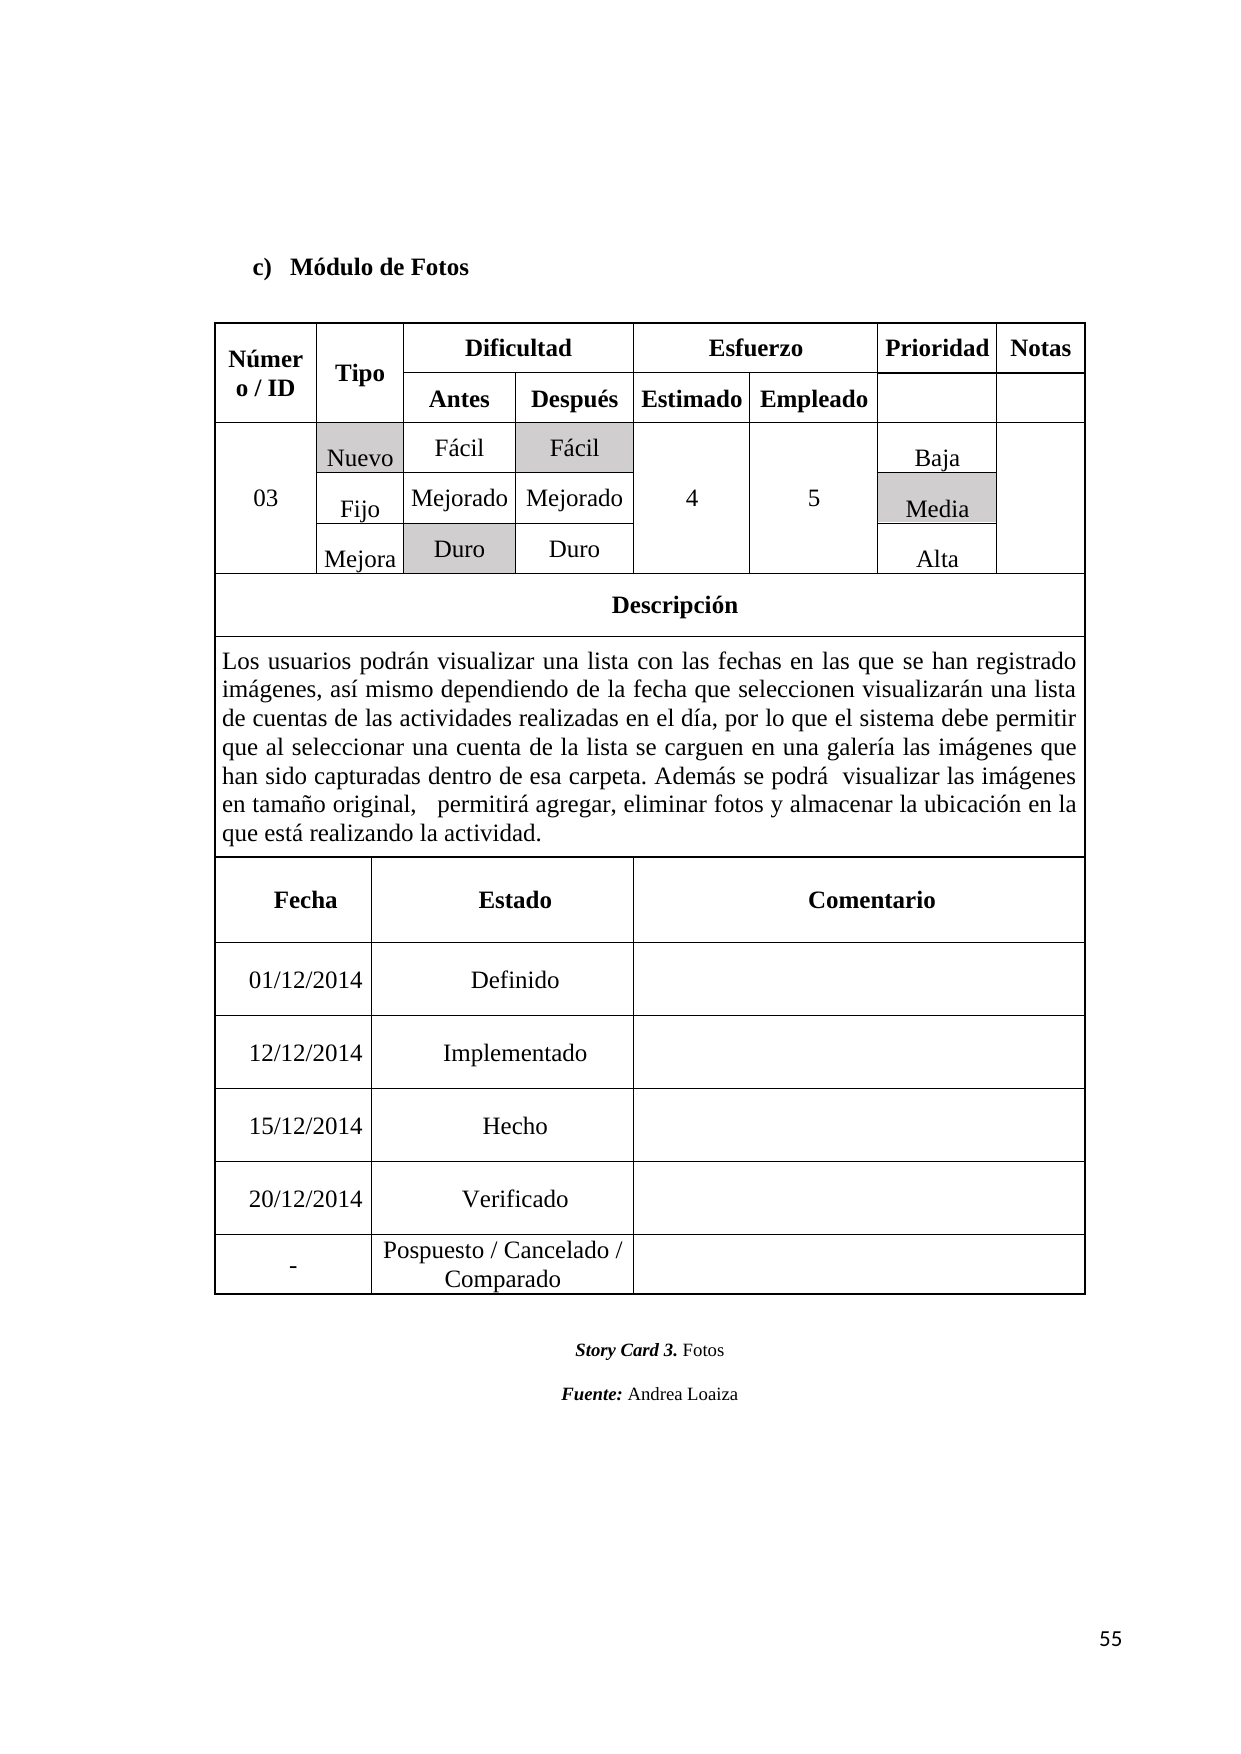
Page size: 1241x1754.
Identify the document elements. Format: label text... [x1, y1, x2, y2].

table_cell Antes [404, 373, 515, 422]
table_cell Duro [404, 524, 515, 573]
table_cell Hecho [372, 1089, 633, 1161]
table_cell Media [878, 473, 996, 522]
table_cell Estimado [634, 373, 749, 422]
table_cell 20/12/2014 [216, 1162, 371, 1234]
table_cell 4 [634, 423, 749, 573]
table_cell 15/12/2014 [216, 1089, 371, 1161]
table_cell Fijo [317, 473, 403, 522]
table_cell Fecha [216, 858, 371, 942]
table_cell Después [516, 373, 633, 422]
table_cell Mejorado [404, 473, 515, 522]
table_header Dificultad [404, 324, 633, 372]
table_cell Mejorado [516, 473, 633, 522]
table_cell Estado [372, 858, 633, 942]
table_cell [997, 423, 1084, 573]
table_cell Nuevo [317, 423, 403, 472]
table_cell Fácil [404, 423, 515, 472]
table_cell Mejora [317, 524, 403, 573]
text Story Card 3. Fotos [177, 1339, 1122, 1360]
table_cell [878, 374, 996, 422]
table_cell Empleado [750, 373, 877, 422]
table_cell 12/12/2014 [216, 1016, 371, 1088]
table_cell [634, 1016, 1084, 1088]
table_cell Descripción [216, 574, 1084, 636]
table_header Número / ID [216, 324, 316, 422]
table_cell Alta [878, 524, 996, 573]
table_cell 01/12/2014 [216, 943, 371, 1015]
table_cell 03 [216, 423, 316, 573]
table_cell [997, 374, 1084, 422]
table_cell 5 [750, 423, 877, 573]
table_cell Comentario [634, 858, 1084, 942]
table_cell Fácil [516, 423, 633, 472]
table_cell Definido [372, 943, 633, 1015]
table_cell [634, 1162, 1084, 1234]
table_header Notas [997, 324, 1084, 372]
table_cell [634, 1235, 1084, 1293]
table_header Esfuerzo [634, 324, 877, 372]
table_cell [634, 1089, 1084, 1161]
table_cell Verificado [372, 1162, 633, 1234]
table_cell Implementado [372, 1016, 633, 1088]
table_cell - [216, 1235, 371, 1293]
table_header Prioridad [878, 324, 996, 372]
table_cell Los usuarios podrán visualizar una lista con las fechas en las que se han registrado imágenes, así mismo dependiendo de la fecha que seleccionen visualizarán una lista de cuentas de las actividades realizadas en el día, por lo que el sistema debe permitir que al seleccionar una cuenta de la lista se carguen en una galería las imágenes que han sido capturadas dentro de esa carpeta. Además se podrá visualizar las imágenes en tamaño original, permitirá agregar, eliminar fotos y almacenar la ubicación en la que está realizando la actividad. [216, 637, 1084, 856]
table_cell [634, 943, 1084, 1015]
table_cell Baja [878, 423, 996, 472]
list Módulo de Fotos [252, 252, 1122, 280]
table_header Tipo [317, 324, 403, 422]
table_cell Pospuesto / Cancelado / Comparado [372, 1235, 633, 1293]
table_cell Duro [516, 524, 633, 573]
